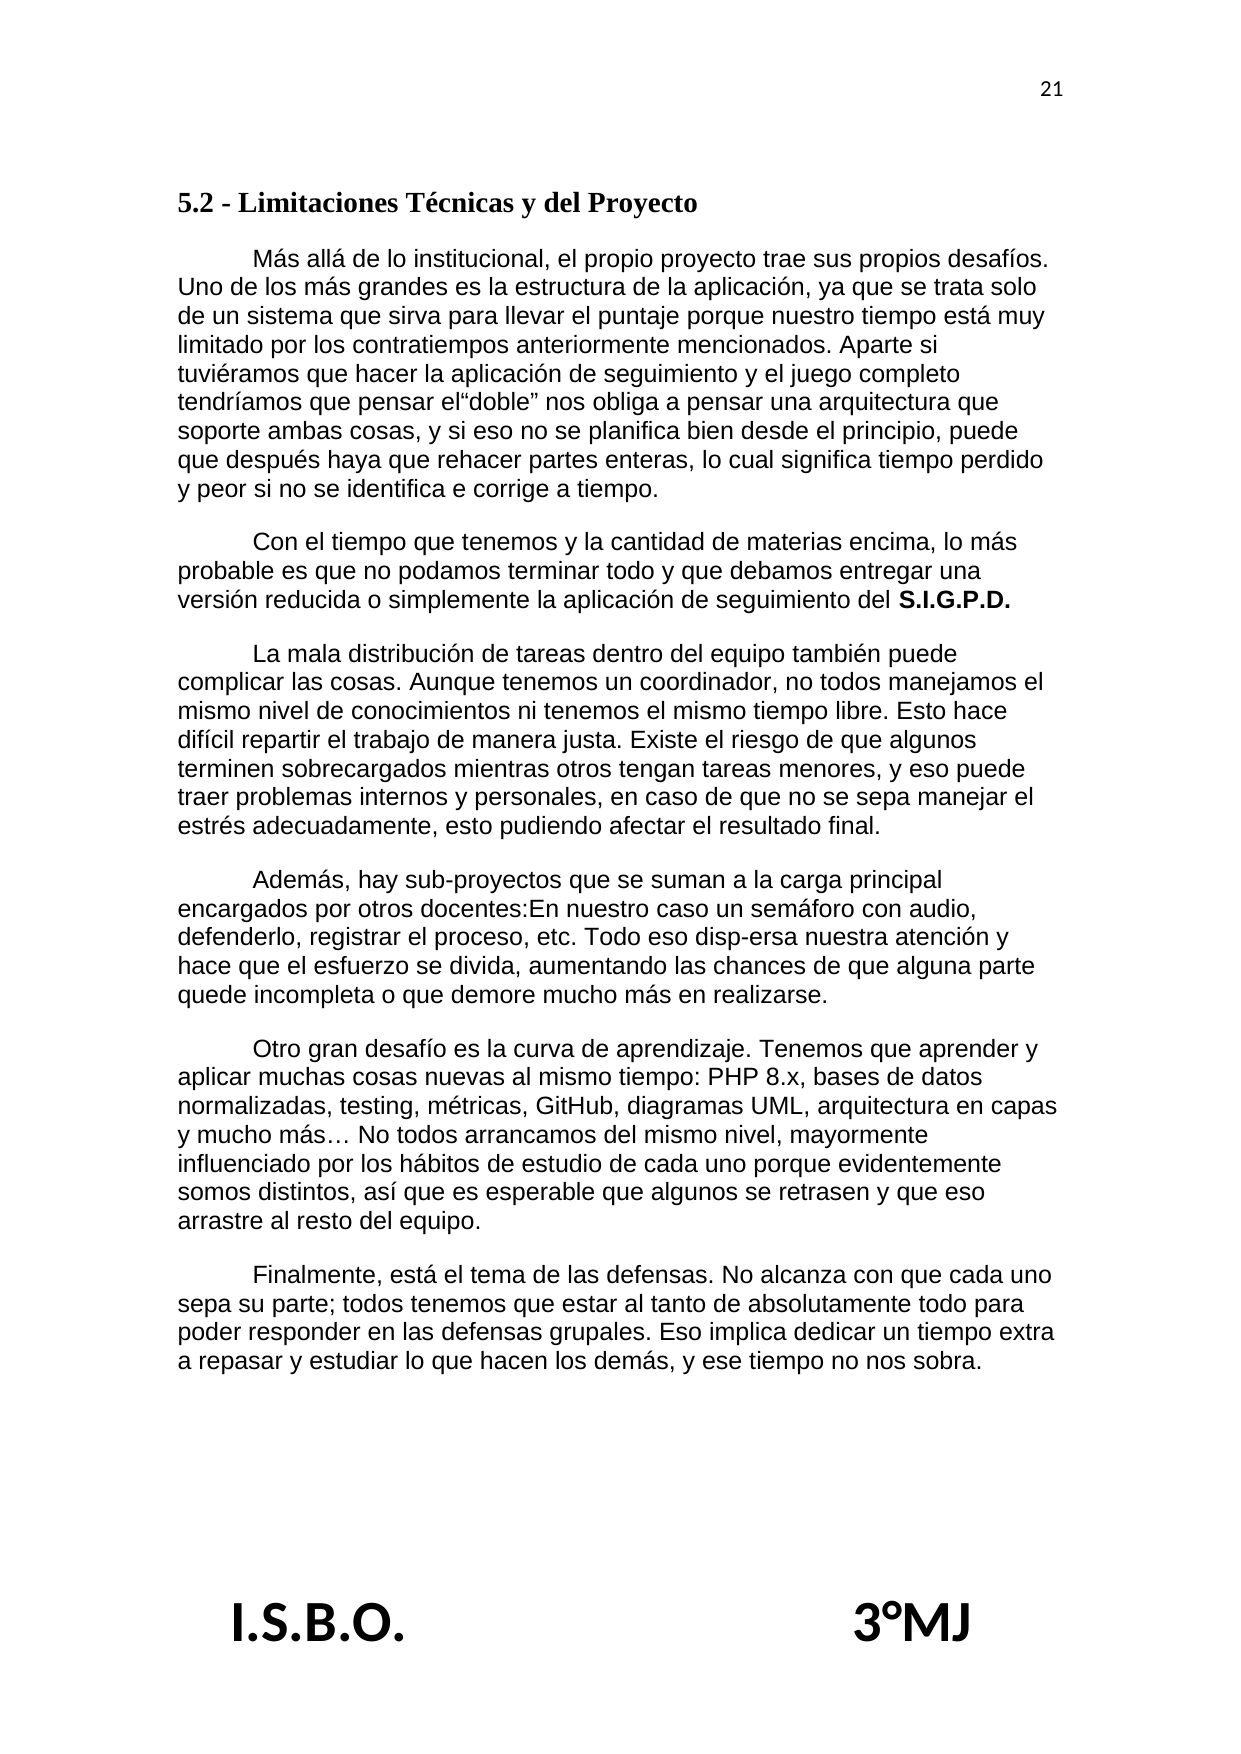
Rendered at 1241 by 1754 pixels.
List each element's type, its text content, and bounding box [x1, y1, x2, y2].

text Otro gran desafío es la curva de aprendizaje. Tenemos que aprender y aplicar muchas cosas nuevas al mismo tiempo: PHP 8.x, bases de datos normalizadas, testing, métricas, GitHub, diagramas UML, arquitectura en capas y mucho más… No todos arrancamos del mismo nivel, mayormente influenciado por los hábitos de estudio de cada uno porque evidentemente somos distintos, así que es esperable que algunos se retrasen y que eso arrastre al resto del equipo. [177, 1034, 1063, 1235]
subtitle 5.2 - Limitaciones Técnicas y del Proyecto [177, 185, 1063, 219]
text Además, hay sub-proyectos que se suman a la carga principal encargados por otros docentes:En nuestro caso un semáforo con audio, defenderlo, registrar el proceso, etc. Todo eso disp-ersa nuestra atención y hace que el esfuerzo se divida, aumentando las chances de que alguna parte quede incompleta o que demore mucho más en realizarse. [177, 865, 1063, 1009]
text La mala distribución de tareas dentro del equipo también puede complicar las cosas. Aunque tenemos un coordinador, no todos manejamos el mismo nivel de conocimientos ni tenemos el mismo tiempo libre. Esto hace difícil repartir el trabajo de manera justa. Existe el riesgo de que algunos terminen sobrecargados mientras otros tengan tareas menores, y eso puede traer problemas internos y personales, en caso de que no se sepa manejar el estrés adecuadamente, esto pudiendo afectar el resultado final. [177, 639, 1063, 840]
text Finalmente, está el tema de las defensas. No alcanza con que cada uno sepa su parte; todos tenemos que estar al tanto de absolutamente todo para poder responder en las defensas grupales. Eso implica dedicar un tiempo extra a repasar y estudiar lo que hacen los demás, y ese tiempo no nos sobra. [177, 1260, 1063, 1375]
text Con el tiempo que tenemos y la cantidad de materias encima, lo más probable es que no podamos terminar todo y que debamos entregar una versión reducida o simplemente la aplicación de seguimiento del S.I.G.P.D. [177, 527, 1063, 614]
text Más allá de lo institucional, el propio proyecto trae sus propios desafíos. Uno de los más grandes es la estructura de la aplicación, ya que se trata solo de un sistema que sirva para llevar el puntaje porque nuestro tiempo está muy limitado por los contratiempos anteriormente mencionados. Aparte si tuviéramos que hacer la aplicación de seguimiento y el juego completo tendríamos que pensar el“doble” nos obliga a pensar una arquitectura que soporte ambas cosas, y si eso no se planifica bien desde el principio, puede que después haya que rehacer partes enteras, lo cual significa tiempo perdido y peor si no se identifica e corrige a tiempo. [177, 244, 1063, 502]
